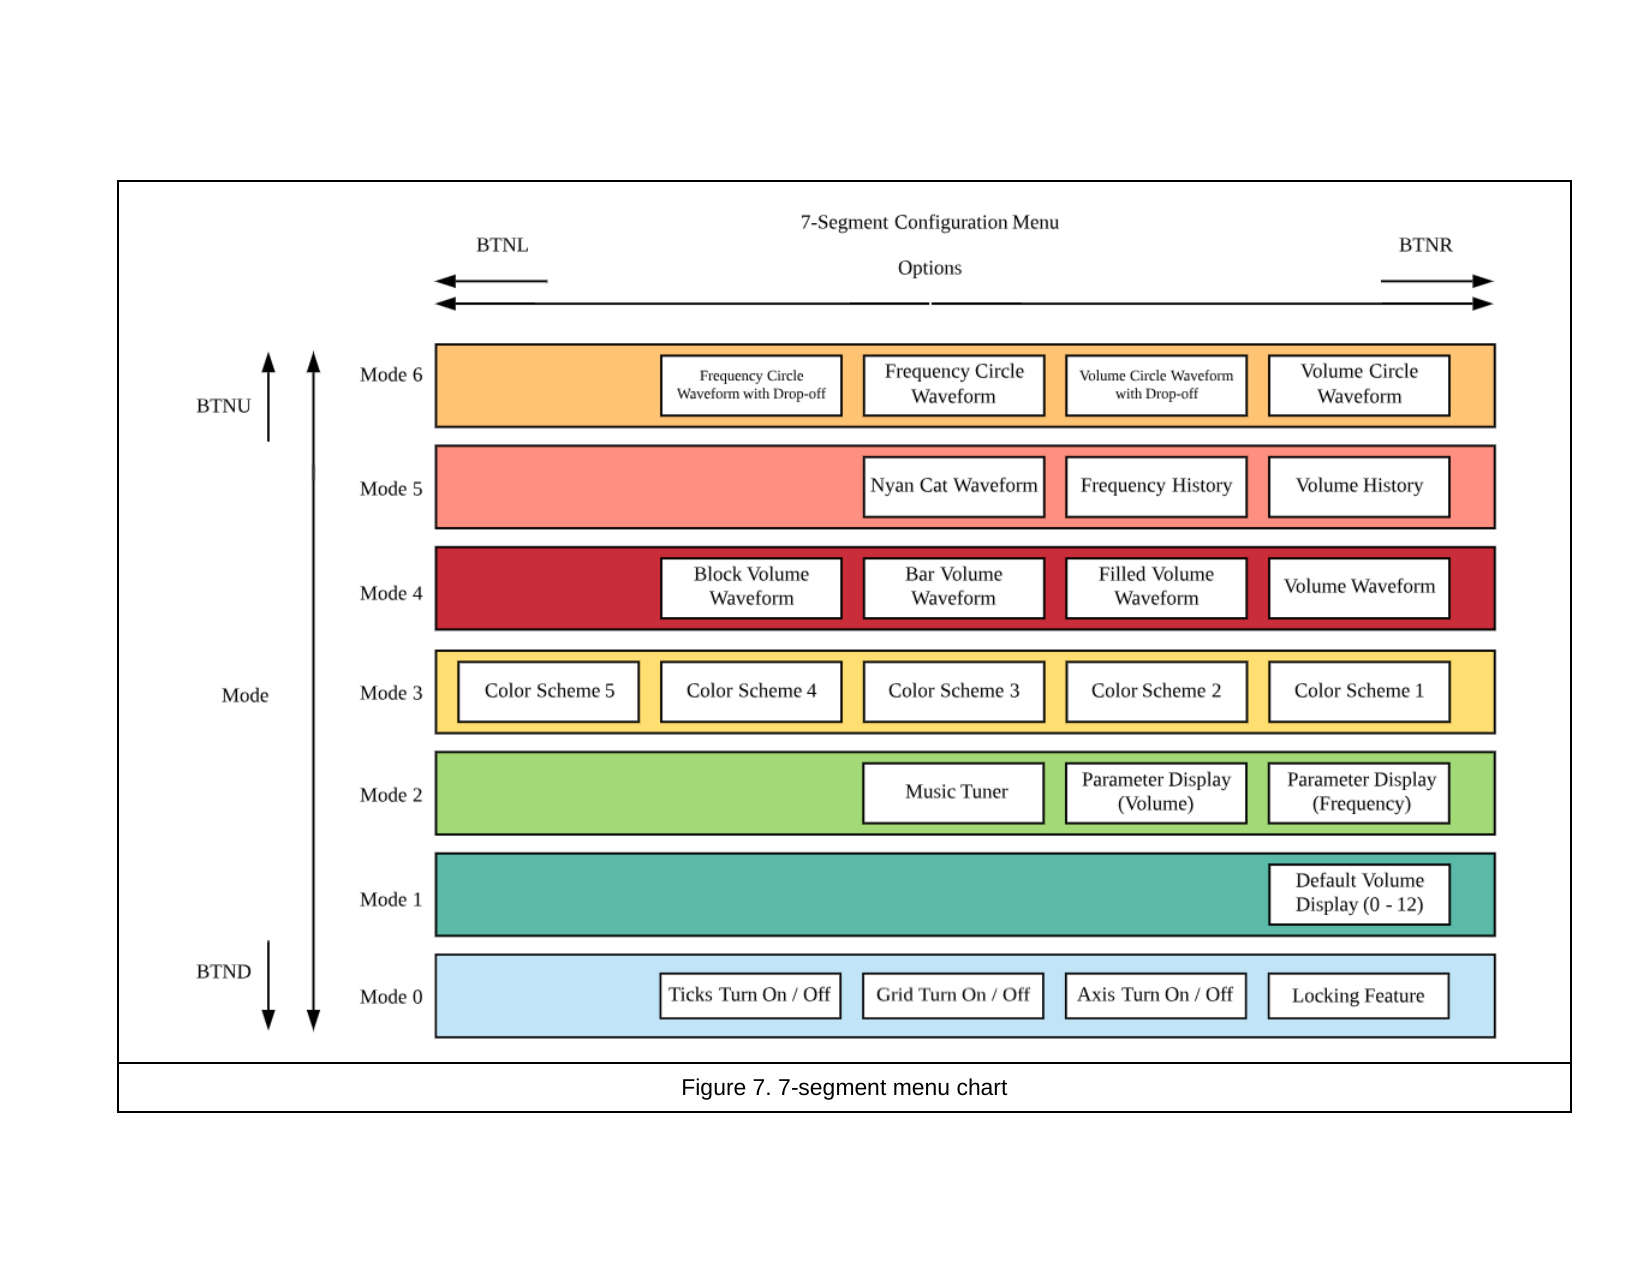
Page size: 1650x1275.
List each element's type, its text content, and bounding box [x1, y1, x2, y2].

picture [176, 192, 1512, 1052]
table_header [119, 182, 1570, 1062]
table_cell Figure 7. 7-segment menu chart [119, 1064, 1570, 1111]
